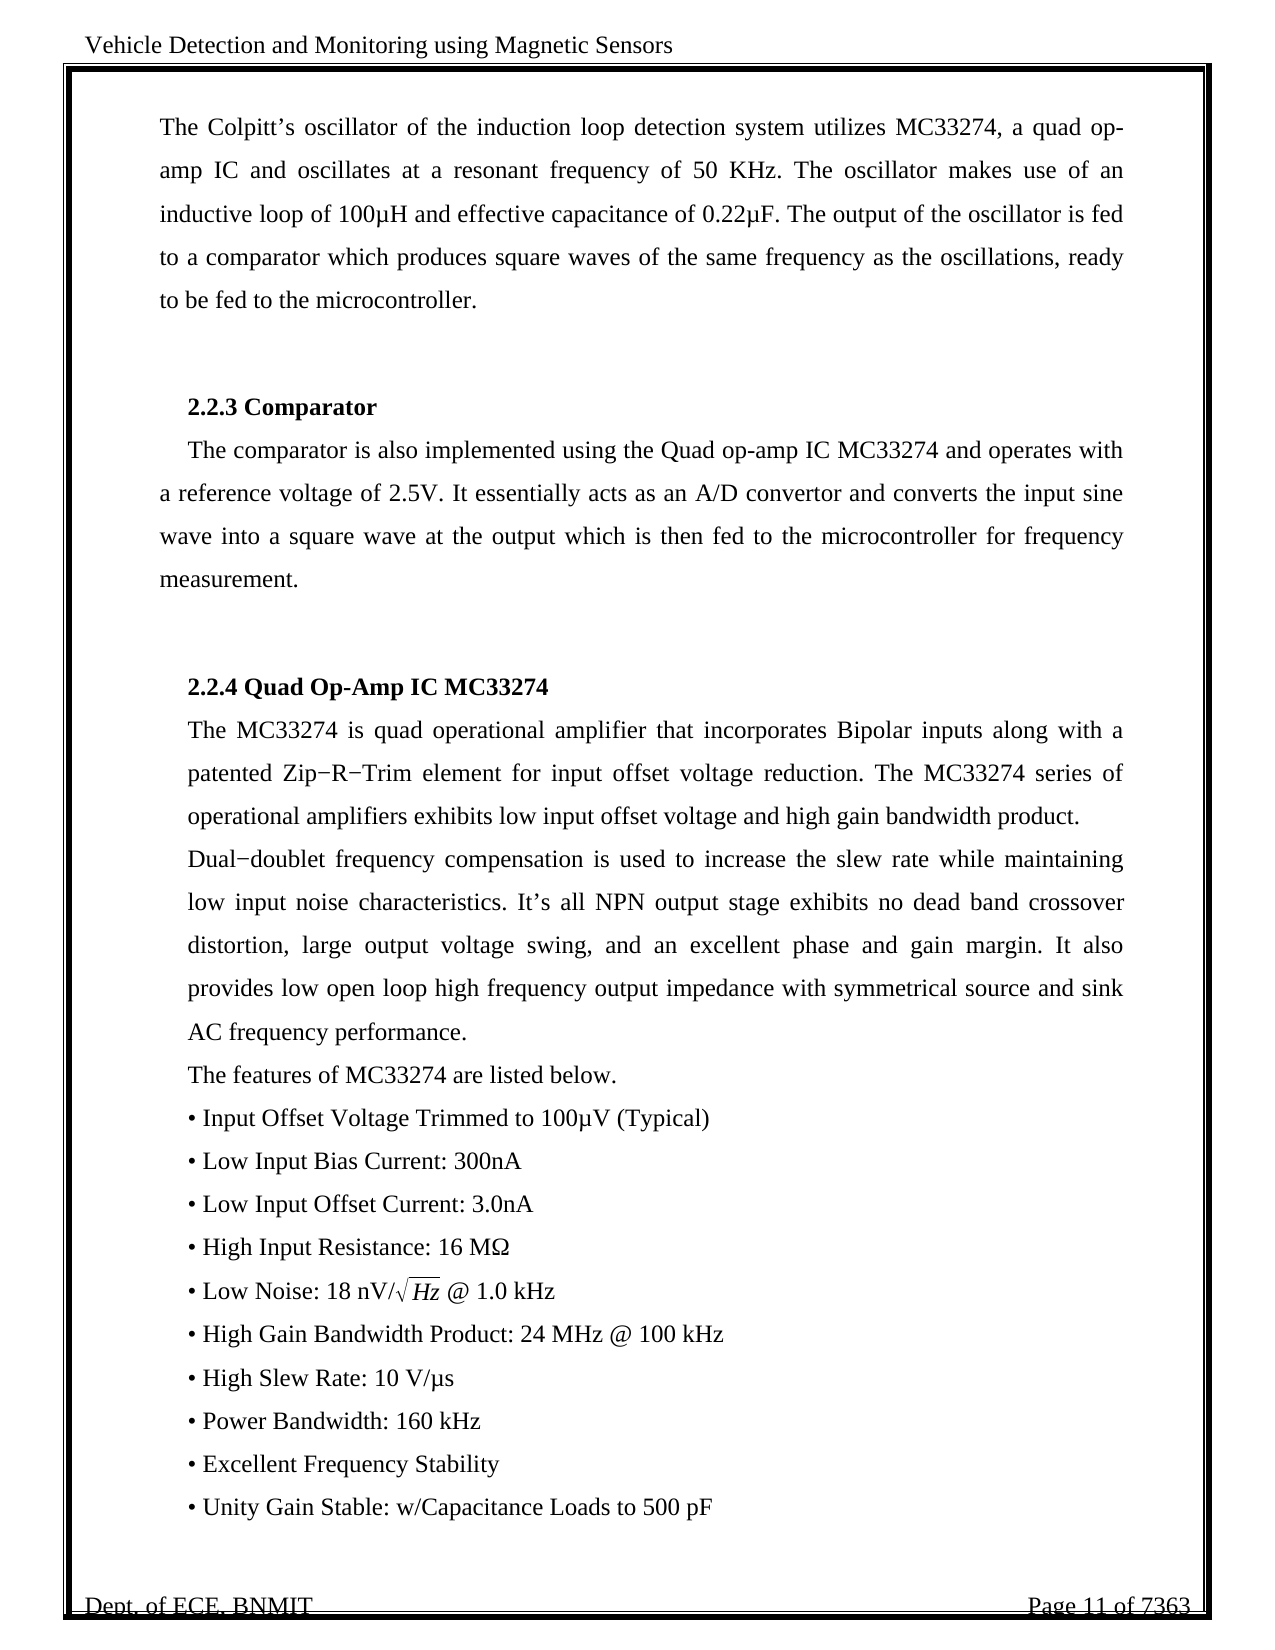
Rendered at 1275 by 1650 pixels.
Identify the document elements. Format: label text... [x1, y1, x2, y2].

subtitle 2.2.3 Comparator [187, 392, 1125, 421]
text • Input Offset Voltage Trimmed to 100µV (Typical) [187, 1103, 1125, 1132]
text • High Gain Bandwidth Product: 24 MHz @ 100 kHz [187, 1319, 1125, 1348]
text Dual−doublet frequency compensation is used to increase the slew rate while maintaining low input noise characteristics. It’s all NPN output stage exhibits no dead band crossover distortion, large output voltage swing, and an excellent phase and gain margin. It also provides low open loop high frequency output impedance with symmetrical source and sink AC frequency performance. [187, 844, 1125, 1045]
text • High Input Resistance: 16 MΩ [187, 1232, 1125, 1261]
text • Low Noise: 18 nV/ @ 1.0 kHz [187, 1275, 1125, 1305]
text • Low Input Offset Current: 3.0nA [187, 1189, 1125, 1218]
text • Low Input Bias Current: 300nA [187, 1146, 1125, 1175]
text The MC33274 is quad operational amplifier that incorporates Bipolar inputs along with a patented Zip−R−Trim element for input offset voltage reduction. The MC33274 series of operational amplifiers exhibits low input offset voltage and high gain bandwidth product. [187, 715, 1125, 830]
subtitle 2.2.4 Quad Op-Amp IC MC33274 [187, 672, 1125, 700]
text • Unity Gain Stable: w/Capacitance Loads to 500 pF [187, 1492, 1125, 1521]
text • Power Bandwidth: 160 kHz [187, 1406, 1125, 1434]
text The features of MC33274 are listed below. [187, 1060, 1125, 1088]
text • High Slew Rate: 10 V/µs [187, 1363, 1125, 1391]
text The Colpitt’s oscillator of the induction loop detection system utilizes MC33274, a quad op-amp IC and oscillates at a resonant frequency of 50 KHz. The oscillator makes use of an inductive loop of 100µH and effective capacitance of 0.22µF. The output of the oscillator is fed to a comparator which produces square waves of the same frequency as the oscillations, ready to be fed to the microcontroller. [159, 112, 1125, 314]
text The comparator is also implemented using the Quad op-amp IC MC33274 and operates with a reference voltage of 2.5V. It essentially acts as an A/D convertor and converts the input sine wave into a square wave at the output which is then fed to the microcontroller for frequency measurement. [159, 435, 1125, 593]
text • Excellent Frequency Stability [187, 1449, 1125, 1478]
